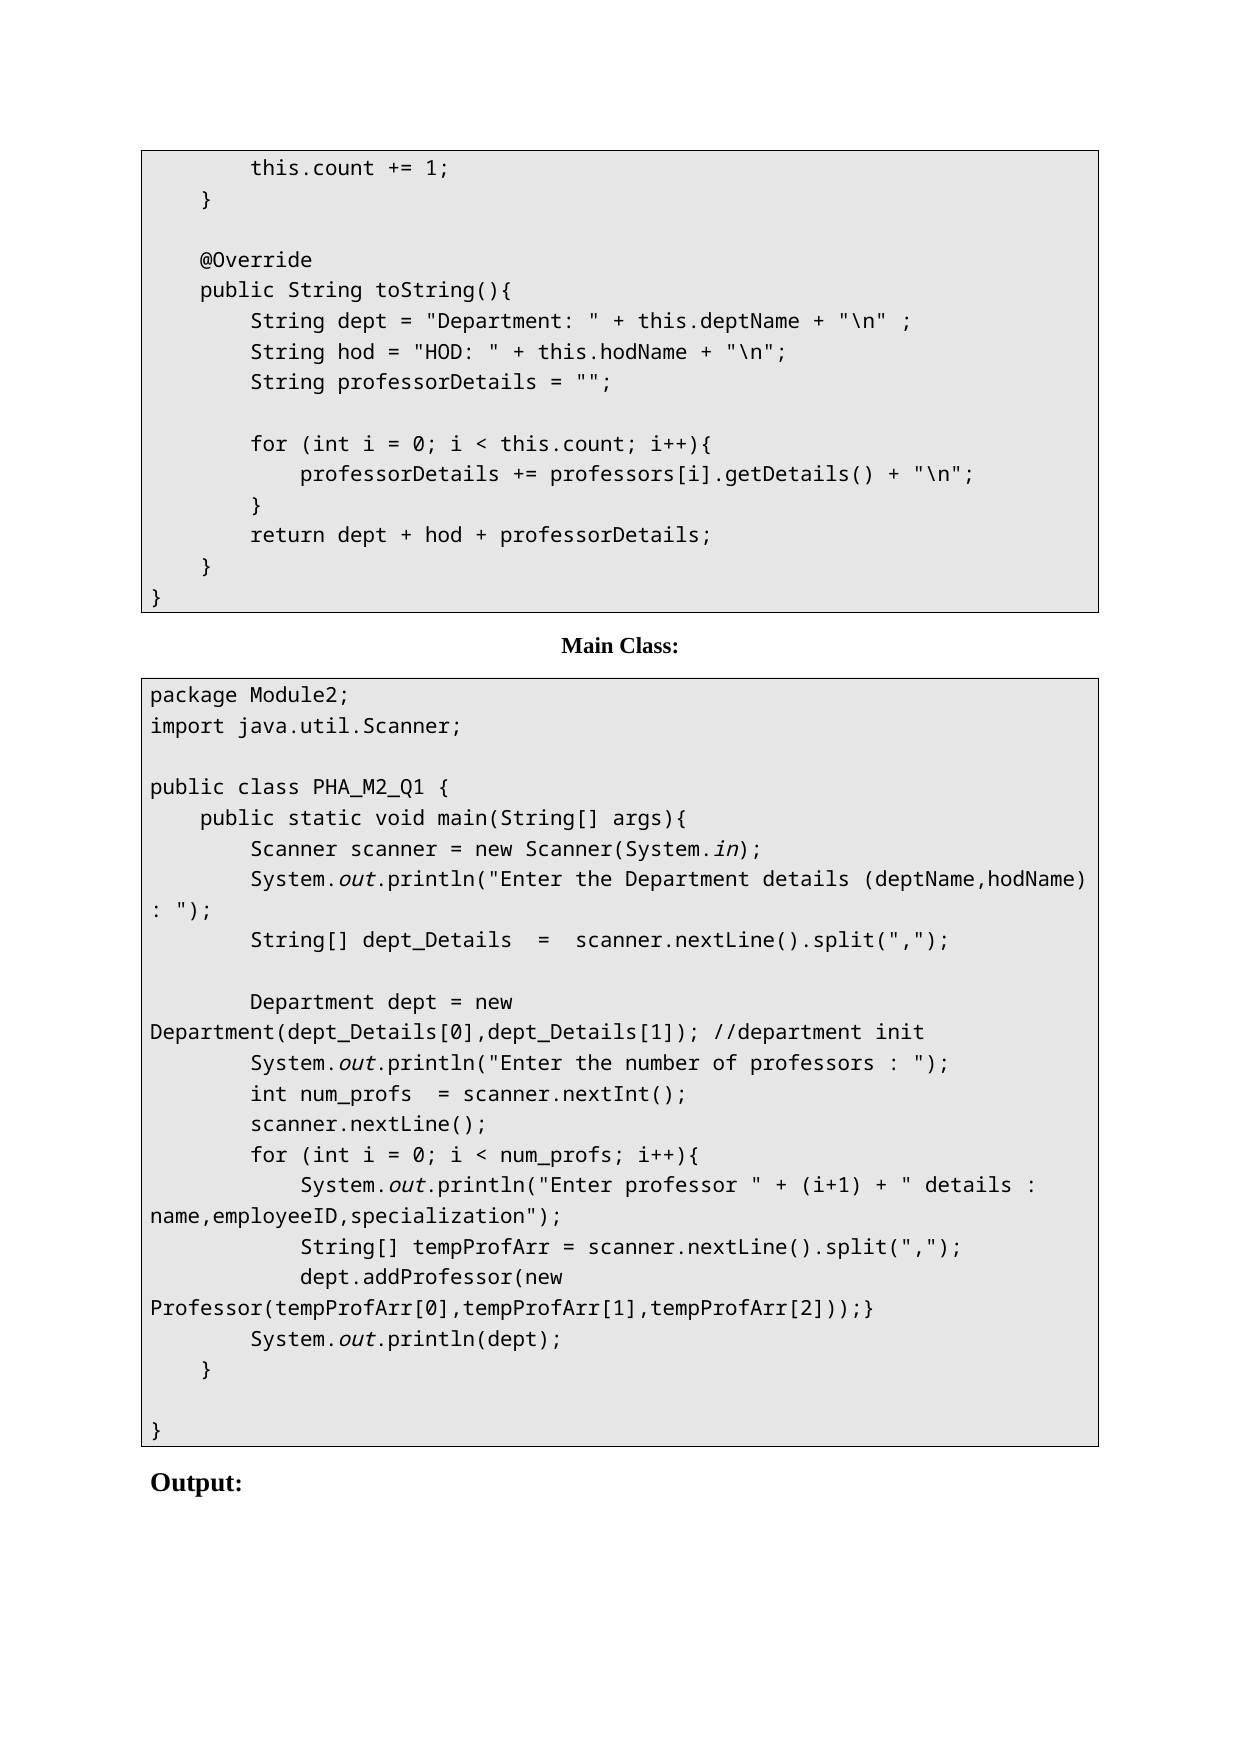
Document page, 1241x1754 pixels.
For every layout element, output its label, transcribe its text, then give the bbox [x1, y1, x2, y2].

text package Module2; import java.util.Scanner; public class PHA_M2_Q1 { public static void main(String[] args){ Scanner scanner = new Scanner(System.in); System.out.println("Enter the Department details (deptName,hodName) : "); String[] dept_Details = scanner.nextLine().split(","); Department dept = new Department(dept_Details[0],dept_Details[1]); //department init System.out.println("Enter the number of professors : "); int num_profs = scanner.nextInt(); scanner.nextLine(); for (int i = 0; i < num_profs; i++){ System.out.println("Enter professor " + (i+1) + " details : name,employeeID,specialization"); String[] tempProfArr = scanner.nextLine().split(","); dept.addProfessor(new Professor(tempProfArr[0],tempProfArr[1],tempProfArr[2]));} System.out.println(dept); } } [142, 679, 1098, 1446]
text Main Class: [150, 632, 1090, 659]
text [142, 151, 1098, 612]
text Output: [150, 1466, 1090, 1497]
